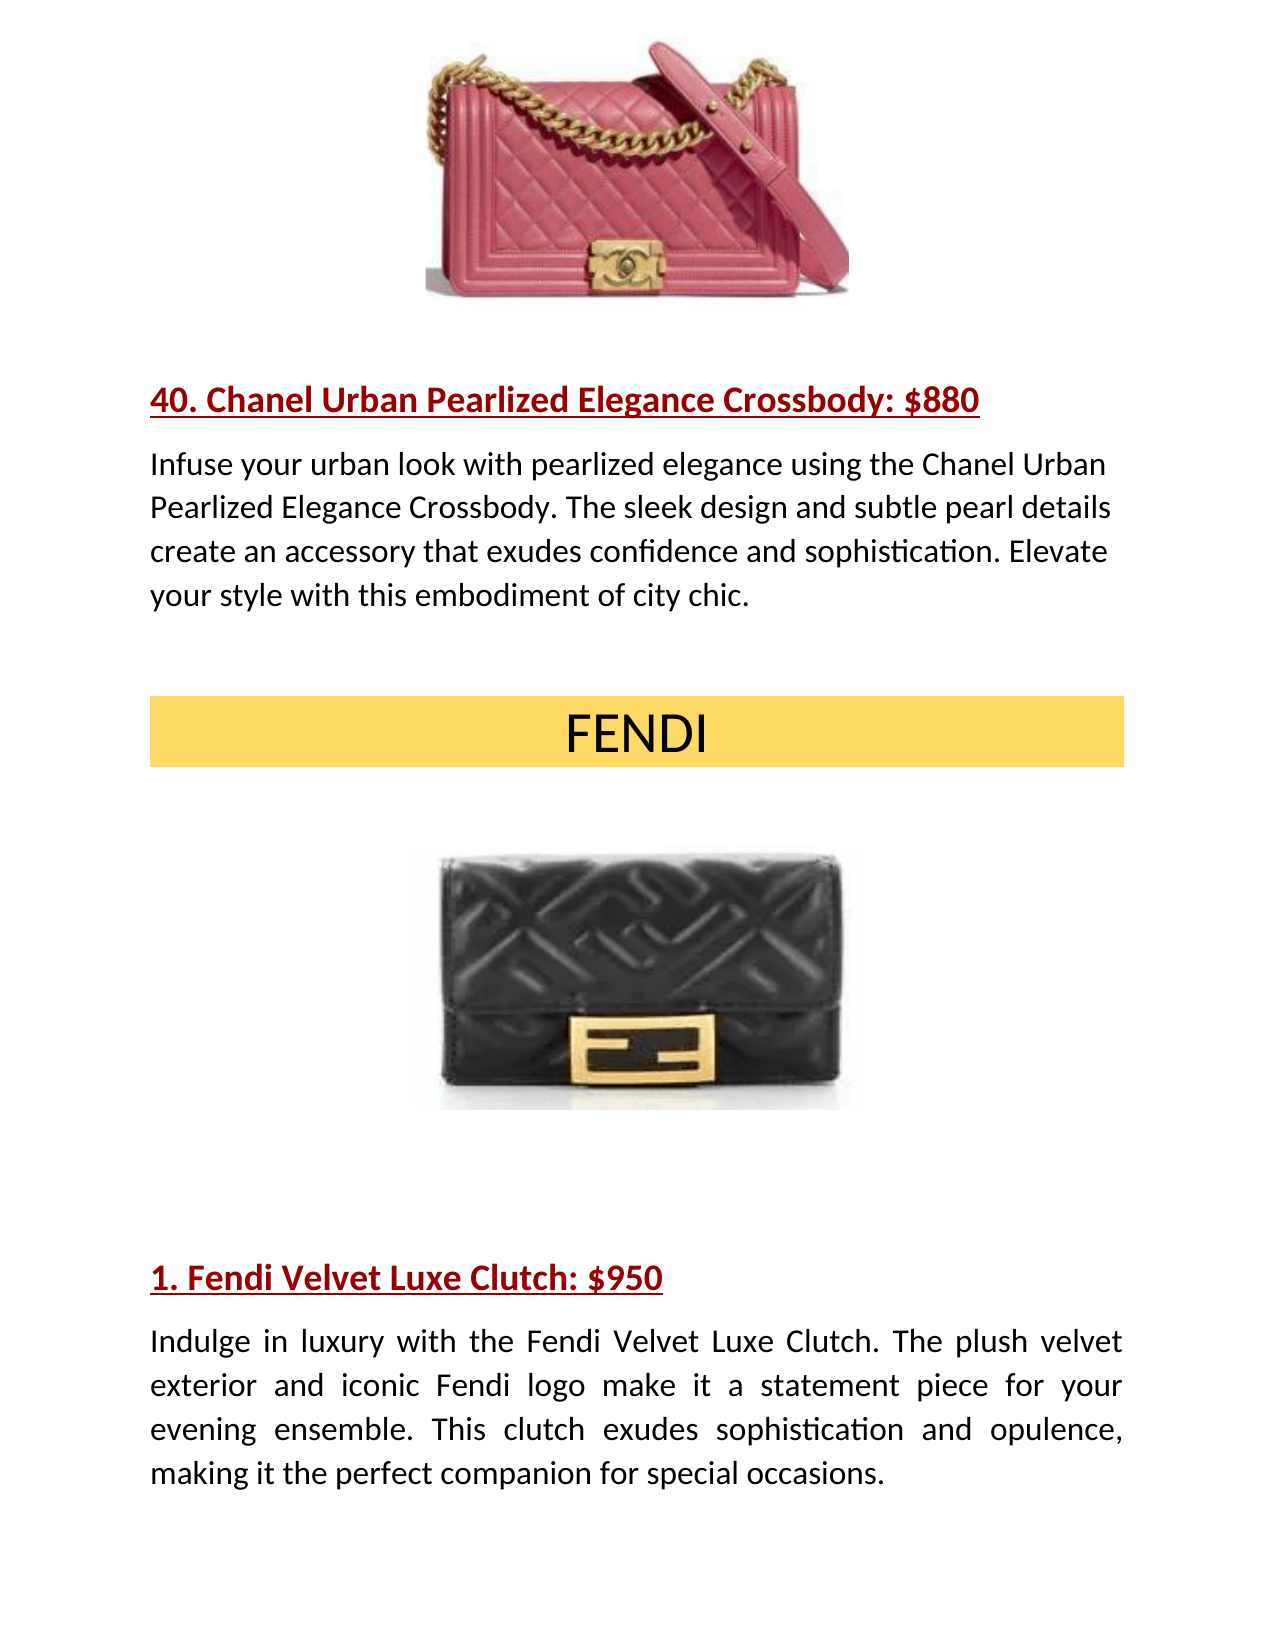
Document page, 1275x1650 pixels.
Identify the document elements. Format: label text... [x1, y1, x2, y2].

picture [410, 845, 864, 1110]
text 1. Fendi Velvet Luxe Clutch: $950 [150, 1254, 1124, 1299]
text FENDI [150, 696, 1124, 767]
text 40. Chanel Urban Pearlized Elegance Crossbody: $880 [150, 376, 1124, 422]
picture [425, 37, 849, 313]
text Infuse your urban look with pearlized elegance using the Chanel Urban Pearlized Elegance Crossbody. The sleek design and subtle pearl details create an accessory that exudes confidence and sophistication. Elevate your style with this embodiment of city chic. [150, 442, 1124, 615]
text Indulge in luxury with the Fendi Velvet Luxe Clutch. The plush velvet exterior and iconic Fendi logo make it a statement piece for your evening ensemble. This clutch exudes sophistication and opulence, making it the perfect companion for special occasions. [150, 1320, 1124, 1492]
